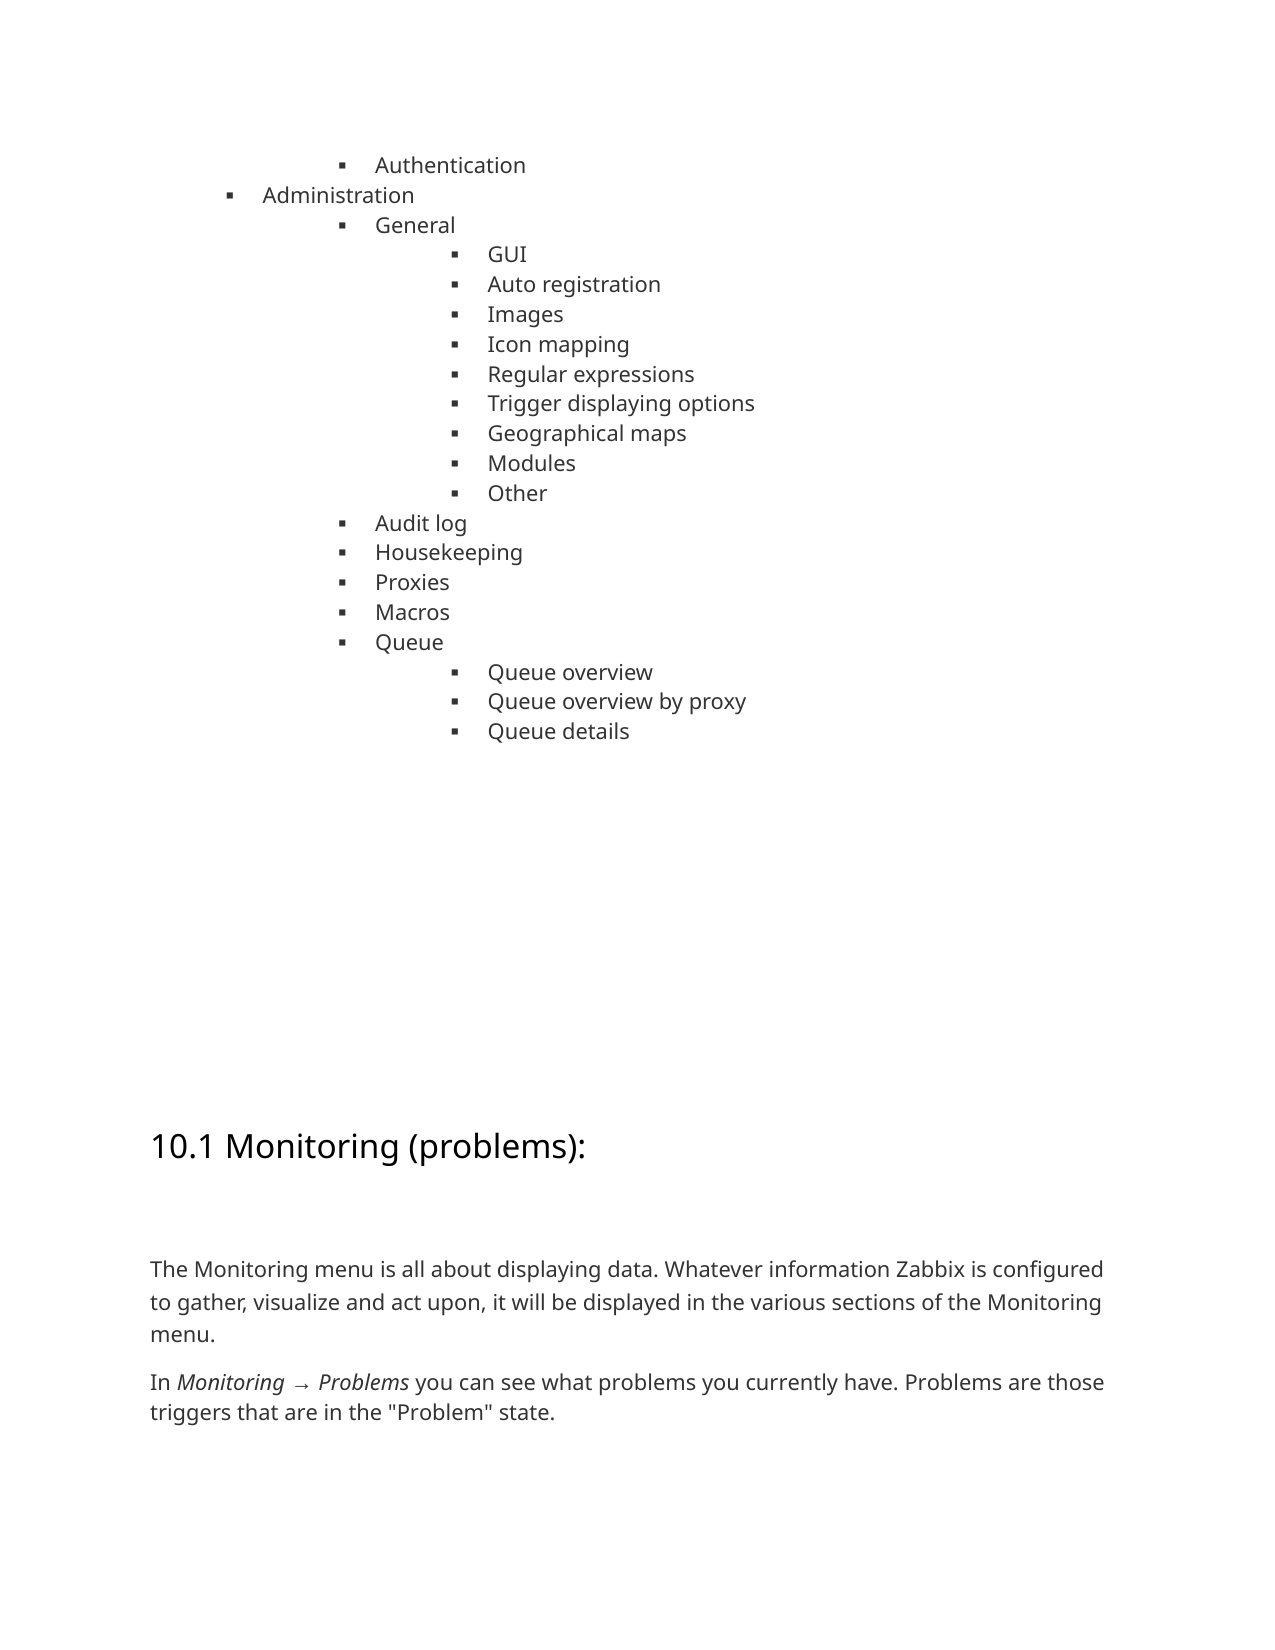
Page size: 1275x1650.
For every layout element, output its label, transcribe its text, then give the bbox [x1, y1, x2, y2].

list Proxies [337, 567, 1125, 597]
list Queue overview [450, 656, 1125, 686]
list Administration [225, 180, 1125, 209]
list Audit log [337, 507, 1125, 537]
list Auto registration [450, 269, 1125, 299]
list Macros [337, 597, 1125, 627]
list Queue overview by proxy [450, 686, 1125, 716]
list Queue [337, 627, 1125, 656]
list Icon mapping [450, 329, 1125, 358]
list Images [450, 299, 1125, 329]
text 10.1 Monitoring (problems): [150, 1123, 1125, 1168]
text In Monitoring → Problems you can see what problems you currently have. Problems are those triggers that are in the "Problem" state. [150, 1367, 1125, 1427]
list Modules [450, 448, 1125, 478]
list Trigger displaying options [450, 388, 1125, 418]
list Authentication [337, 150, 1125, 180]
list General [337, 209, 1125, 239]
list Housekeeping [337, 537, 1125, 567]
list Queue details [450, 716, 1125, 746]
list Geographical maps [450, 418, 1125, 448]
text The Monitoring menu is all about displaying data. Whatever information Zabbix is configured to gather, visualize and act upon, it will be displayed in the various sections of the Monitoring menu. [150, 1254, 1125, 1348]
list Other [450, 478, 1125, 507]
list Regular expressions [450, 358, 1125, 388]
list GUI [450, 239, 1125, 269]
